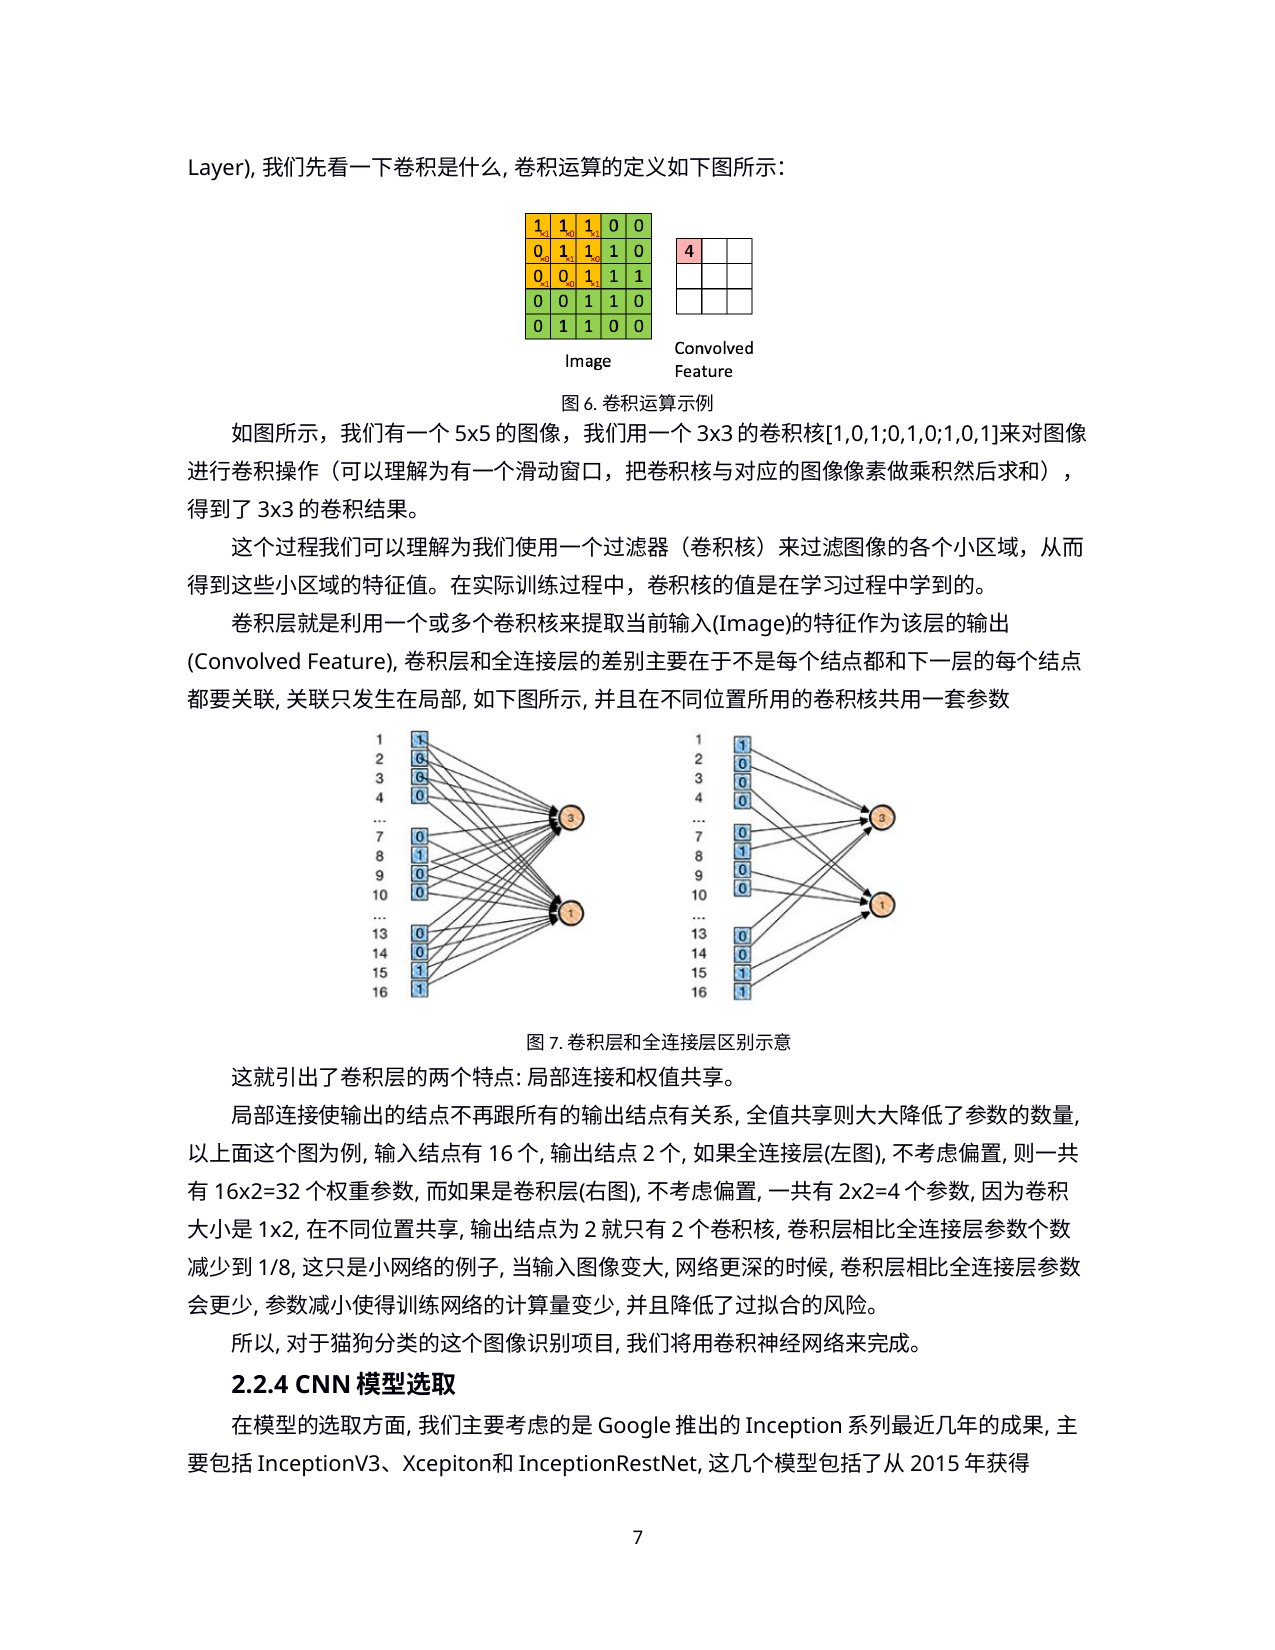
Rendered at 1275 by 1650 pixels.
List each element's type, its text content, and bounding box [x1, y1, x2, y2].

picture [364, 720, 911, 1016]
text 这就引出了卷积层的两个特点: 局部连接和权值共享。 [187, 1060, 1087, 1092]
text 这个过程我们可以理解为我们使用一个过滤器（卷积核）来过滤图像的各个小区域，从而得到这些小区域的特征值。在实际训练过程中，卷积核的值是在学习过程中学到的。 [187, 530, 1087, 600]
text 卷积层就是利用一个或多个卷积核来提取当前输入(Image)的特征作为该层的输出(Convolved Feature), 卷积层和全连接层的差别主要在于不是每个结点都和下一层的每个结点都要关联, 关联只发生在局部, 如下图所示[3], 并且在不同位置所用的卷积核共用一套参数 [187, 606, 1087, 714]
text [187, 1408, 1087, 1478]
text 所以, 对于猫狗分类的这个图像识别项目, 我们将用卷积神经网络来完成。 [187, 1326, 1087, 1358]
picture [500, 188, 775, 389]
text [187, 150, 1087, 182]
subtitle 2.2.4 CNN模型选取 [187, 1364, 1087, 1401]
text 如图所示，我们有一个5x5的图像，我们用一个3x3的卷积核[1,0,1;0,1,0;1,0,1]来对图像进行卷积操作（可以理解为有一个滑动窗口，把卷积核与对应的图像像素做乘积然后求和），得到了3x3的卷积结果。 [187, 416, 1087, 524]
text 局部连接使输出的结点不再跟所有的输出结点有关系, 全值共享则大大降低了参数的数量, 以上面这个图为例, 输入结点有16个, 输出结点2个, 如果全连接层(左图), 不考虑偏置, 则一共有16x2=32个权重参数, 而如果是卷积层(右图), 不考虑偏置, 一共有2x2=4个参数, 因为卷积大小是1x2, 在不同位置共享, 输出结点为2就只有2个卷积核, 卷积层相比全连接层参数个数减少到1/8, 这只是小网络的例子, 当输入图像变大, 网络更深的时候, 卷积层相比全连接层参数会更少, 参数减小使得训练网络的计算量变少, 并且降低了过拟合的风险。 [187, 1098, 1087, 1320]
text 图6. 卷积运算示例 [187, 389, 1087, 416]
